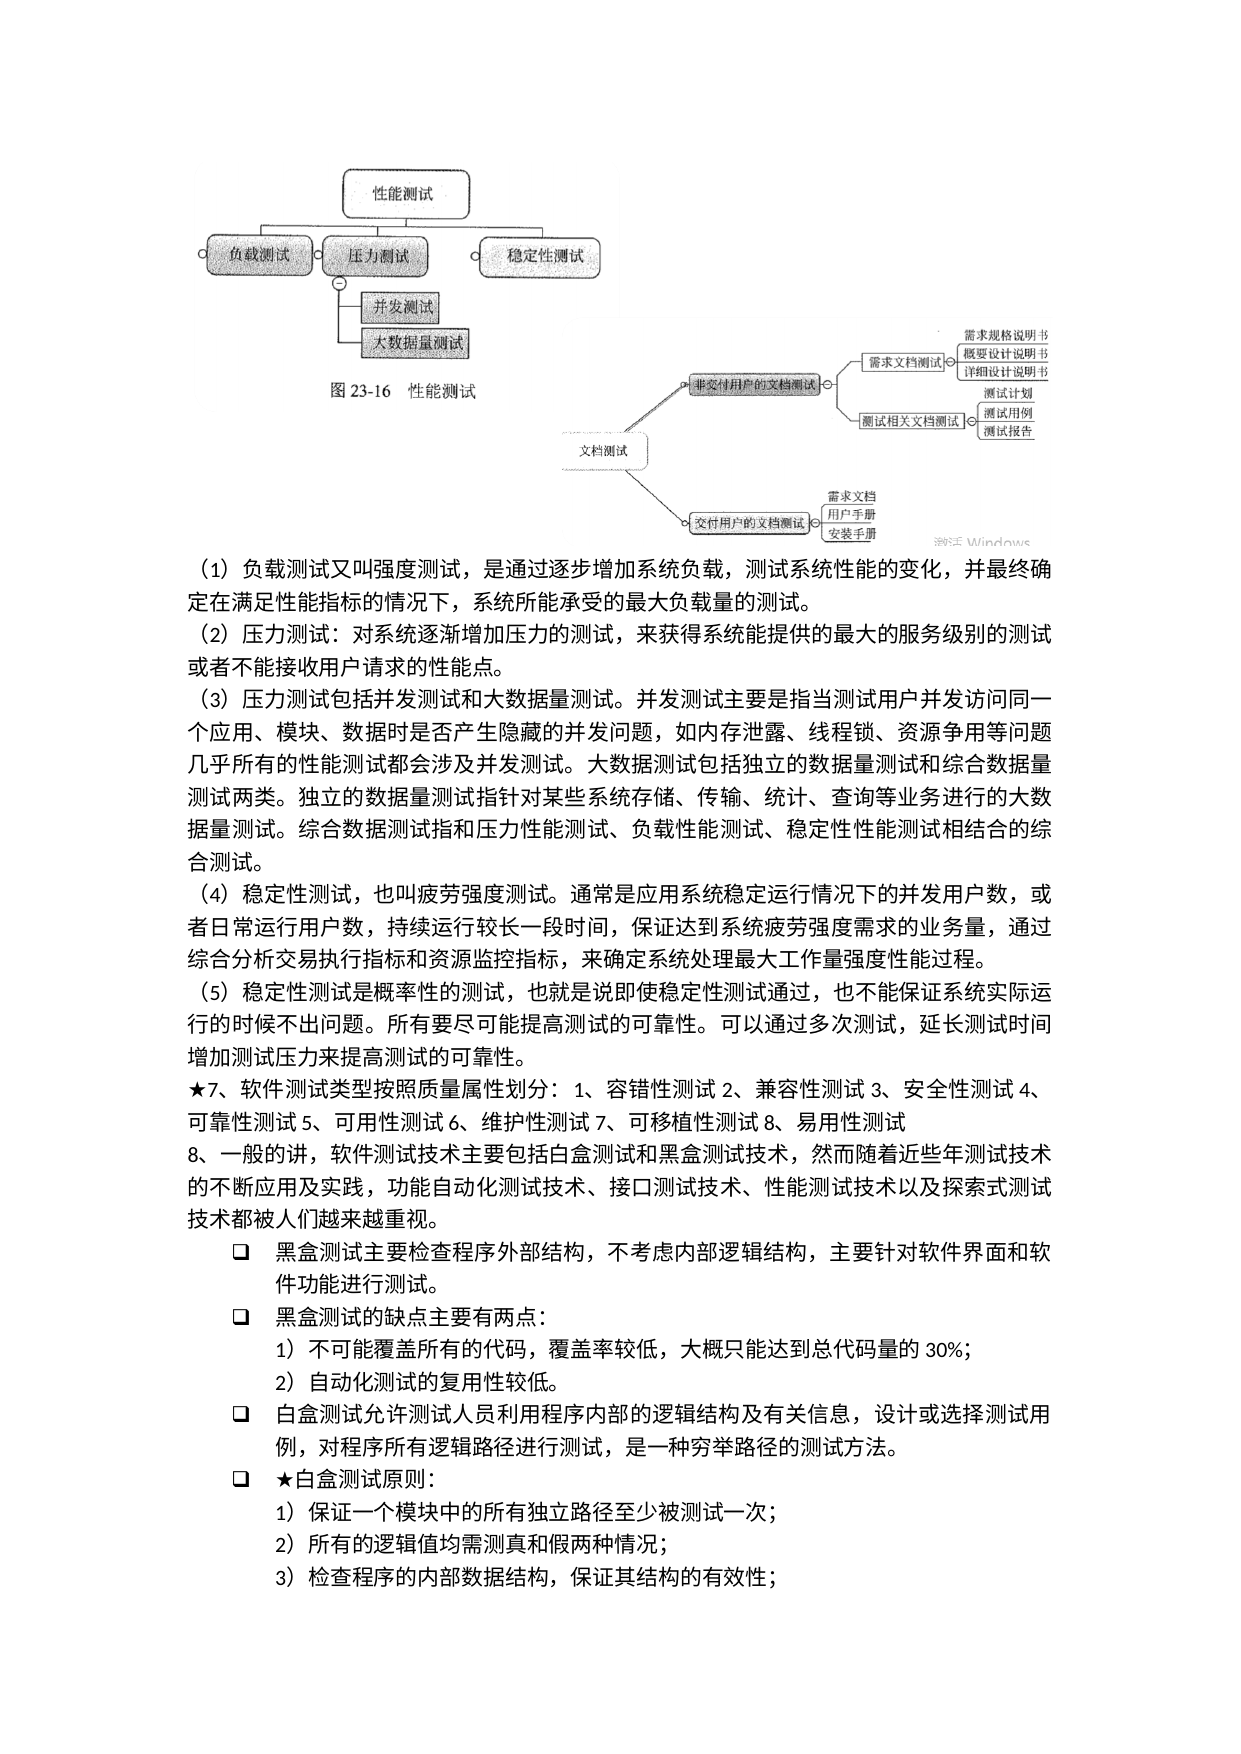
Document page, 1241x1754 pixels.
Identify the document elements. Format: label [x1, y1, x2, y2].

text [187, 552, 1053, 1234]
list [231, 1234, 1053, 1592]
picture [187, 162, 1053, 546]
